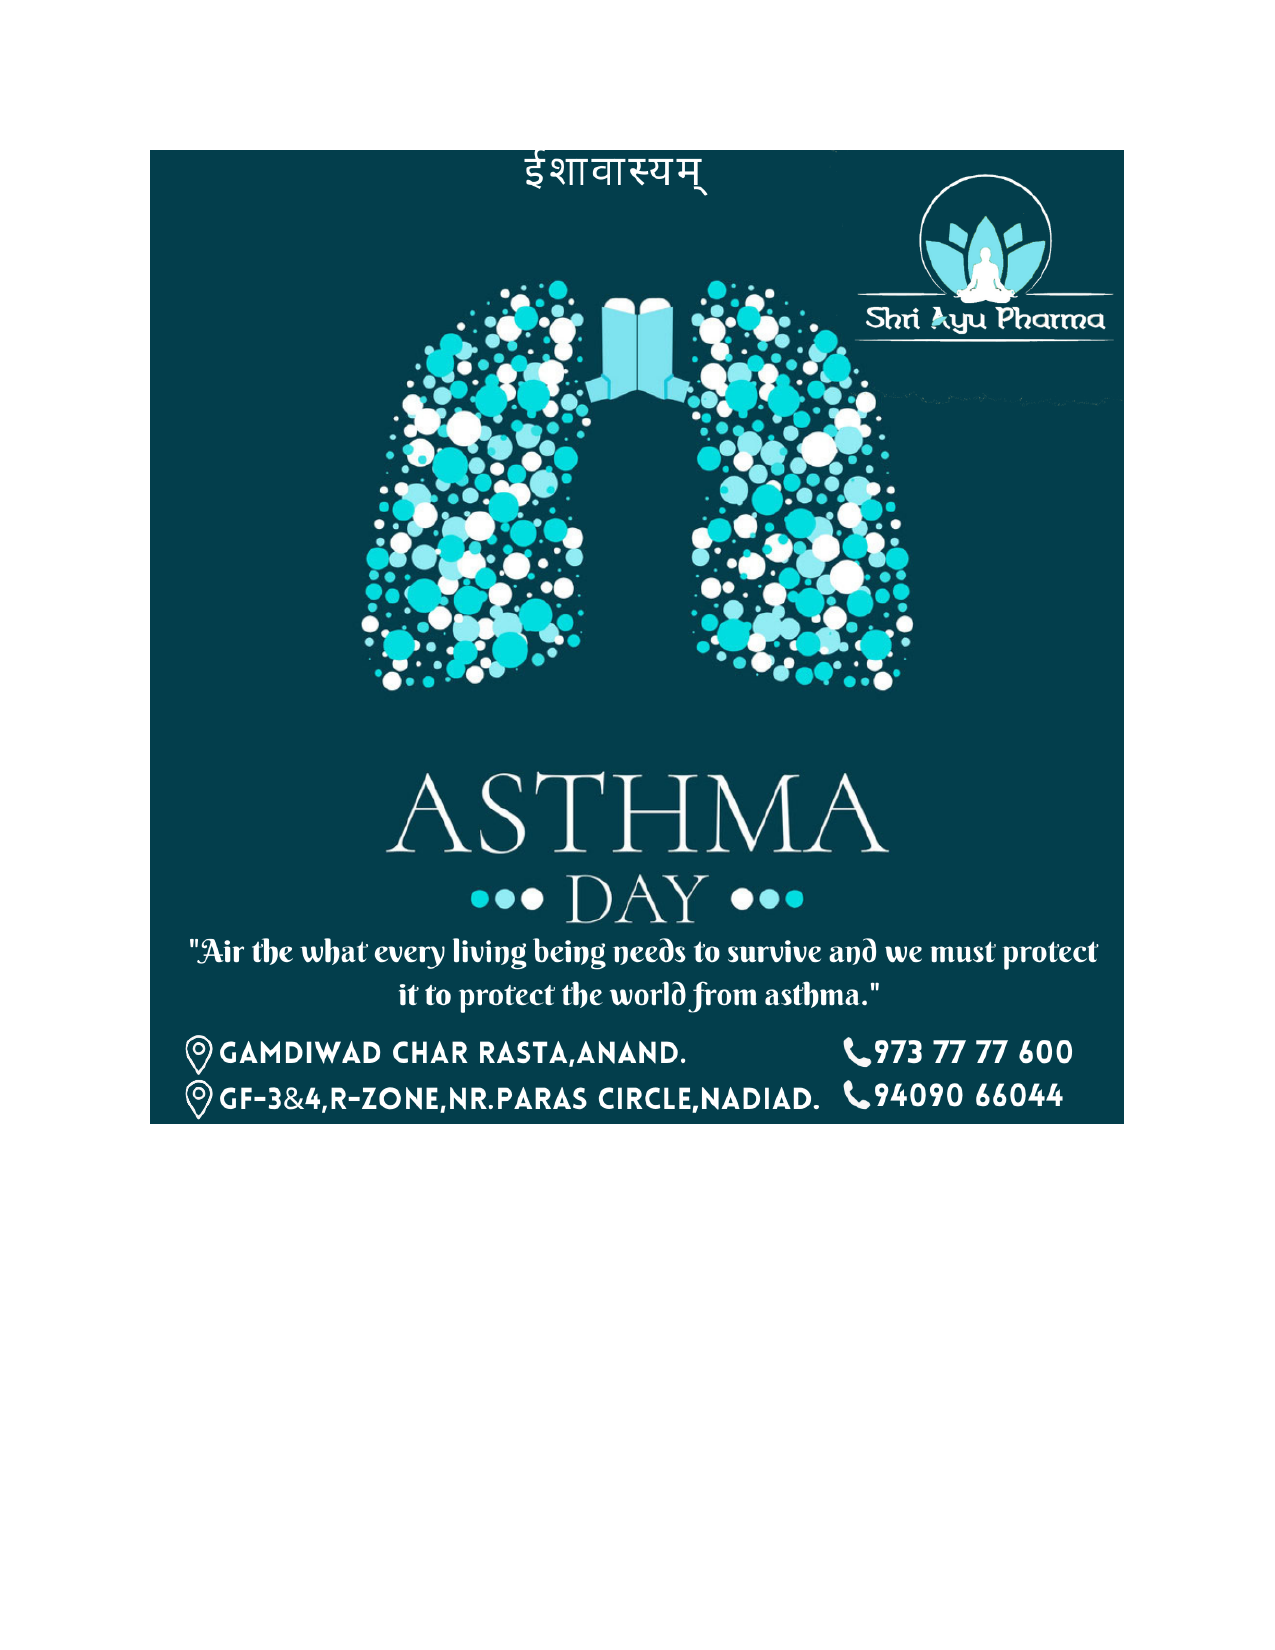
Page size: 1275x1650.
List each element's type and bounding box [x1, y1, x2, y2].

picture [362, 615, 382, 634]
picture [838, 947, 843, 962]
picture [911, 1084, 925, 1106]
picture [948, 1084, 962, 1106]
picture [566, 159, 587, 184]
picture [941, 947, 945, 962]
picture [285, 1096, 302, 1109]
picture [221, 1088, 235, 1108]
picture [852, 660, 859, 668]
picture [993, 1041, 1007, 1062]
picture [730, 887, 755, 910]
picture [696, 983, 701, 1011]
picture [394, 1042, 407, 1062]
picture [423, 677, 440, 691]
picture [474, 360, 490, 371]
picture [892, 1084, 906, 1105]
picture [583, 947, 588, 963]
picture [498, 1043, 513, 1062]
picture [803, 982, 810, 1005]
picture [1074, 948, 1084, 962]
picture [551, 948, 561, 962]
picture [187, 1036, 207, 1045]
picture [932, 947, 937, 962]
picture [537, 558, 548, 569]
picture [977, 1084, 989, 1106]
picture [379, 485, 390, 494]
picture [868, 939, 876, 961]
picture [713, 545, 723, 555]
picture [676, 948, 685, 962]
picture [910, 948, 920, 962]
picture [794, 1088, 811, 1108]
picture [714, 948, 719, 961]
picture [734, 657, 746, 668]
picture [241, 1042, 256, 1062]
picture [334, 947, 339, 963]
picture [342, 954, 348, 962]
picture [844, 1038, 871, 1067]
picture [196, 1064, 205, 1074]
picture [288, 1088, 296, 1096]
picture [771, 947, 781, 962]
picture [564, 986, 568, 1005]
picture [785, 498, 793, 510]
picture [894, 615, 913, 635]
picture [1020, 1041, 1032, 1063]
picture [1051, 314, 1105, 329]
picture [196, 1109, 205, 1119]
picture [619, 1044, 635, 1062]
picture [468, 990, 474, 1005]
picture [349, 947, 353, 961]
picture [808, 321, 820, 333]
picture [853, 990, 857, 1005]
picture [723, 461, 731, 472]
picture [621, 990, 629, 1005]
picture [499, 287, 516, 299]
picture [534, 771, 605, 853]
picture [415, 364, 424, 371]
picture [723, 1088, 738, 1108]
picture [349, 1097, 359, 1101]
picture [712, 604, 719, 612]
picture [326, 939, 331, 962]
picture [530, 992, 538, 1005]
picture [380, 609, 391, 621]
picture [657, 872, 709, 925]
picture [363, 1088, 376, 1108]
picture [704, 773, 890, 854]
picture [932, 307, 950, 329]
picture [759, 947, 765, 962]
picture [481, 1042, 494, 1062]
picture [729, 295, 741, 306]
picture [1035, 292, 1103, 296]
picture [672, 982, 685, 1004]
picture [242, 1088, 251, 1108]
picture [187, 1098, 195, 1112]
picture [311, 947, 320, 962]
picture [541, 516, 586, 566]
picture [234, 947, 239, 962]
picture [665, 1088, 674, 1108]
picture [994, 1084, 1006, 1106]
picture [374, 517, 387, 531]
picture [254, 944, 260, 962]
picture [566, 380, 573, 387]
picture [565, 515, 572, 522]
picture [875, 411, 882, 421]
picture [332, 1088, 345, 1108]
picture [428, 947, 442, 965]
picture [798, 687, 809, 691]
picture [226, 947, 230, 962]
picture [536, 1088, 550, 1108]
picture [463, 947, 467, 962]
picture [343, 1042, 359, 1062]
picture [503, 947, 508, 964]
picture [575, 947, 580, 962]
picture [581, 418, 593, 430]
picture [1033, 948, 1041, 962]
picture [697, 475, 912, 685]
picture [876, 1084, 888, 1105]
picture [749, 947, 755, 962]
picture [432, 1042, 447, 1062]
picture [599, 1088, 613, 1108]
picture [362, 284, 695, 685]
picture [718, 990, 731, 1004]
picture [677, 159, 701, 184]
picture [822, 990, 827, 1005]
picture [546, 986, 550, 1005]
picture [385, 772, 472, 854]
picture [860, 380, 870, 387]
picture [564, 872, 616, 925]
picture [405, 948, 415, 962]
picture [837, 990, 842, 1005]
picture [1057, 1041, 1072, 1063]
picture [375, 948, 385, 962]
picture [615, 947, 619, 962]
picture [701, 295, 710, 305]
picture [854, 622, 903, 691]
picture [701, 577, 735, 602]
picture [471, 380, 480, 394]
picture [478, 990, 483, 1004]
picture [1022, 947, 1027, 962]
picture [665, 939, 673, 961]
picture [592, 159, 625, 184]
picture [958, 947, 963, 962]
picture [932, 174, 1022, 204]
picture [437, 990, 450, 1004]
picture [1050, 942, 1056, 962]
picture [541, 577, 574, 602]
picture [208, 1041, 212, 1058]
picture [206, 1087, 212, 1106]
picture [1037, 1041, 1052, 1063]
picture [1047, 1084, 1062, 1105]
picture [533, 1042, 547, 1062]
picture [1042, 948, 1046, 960]
picture [612, 990, 620, 1005]
picture [704, 990, 712, 1005]
picture [718, 508, 727, 514]
picture [623, 947, 627, 963]
picture [509, 420, 542, 448]
picture [195, 1088, 205, 1096]
picture [554, 1089, 570, 1108]
picture [385, 450, 393, 459]
picture [592, 947, 605, 968]
picture [892, 1041, 905, 1062]
picture [844, 675, 855, 689]
picture [1004, 224, 1022, 249]
picture [884, 495, 895, 511]
picture [410, 986, 414, 1005]
picture [261, 1042, 279, 1062]
picture [195, 1043, 205, 1054]
picture [487, 947, 491, 961]
picture [809, 948, 819, 962]
picture [560, 474, 571, 483]
picture [420, 947, 426, 962]
picture [427, 987, 431, 1005]
picture [307, 1042, 311, 1062]
picture [1012, 947, 1017, 962]
picture [689, 609, 697, 621]
picture [396, 573, 412, 585]
picture [794, 986, 799, 1005]
picture [949, 947, 953, 962]
picture [706, 948, 710, 961]
picture [574, 1088, 586, 1109]
picture [516, 991, 524, 1005]
picture [551, 159, 564, 183]
picture [898, 637, 913, 646]
picture [660, 948, 664, 961]
picture [770, 568, 777, 577]
picture [512, 947, 526, 968]
picture [1033, 196, 1042, 207]
picture [405, 380, 415, 388]
picture [680, 1088, 690, 1108]
picture [689, 420, 789, 566]
picture [471, 887, 489, 908]
picture [1023, 187, 1032, 195]
picture [393, 411, 399, 422]
picture [303, 947, 311, 962]
picture [496, 947, 500, 962]
picture [413, 1042, 426, 1062]
picture [692, 357, 700, 366]
picture [552, 546, 562, 555]
picture [380, 1088, 400, 1109]
picture [867, 307, 901, 329]
picture [518, 1042, 530, 1063]
picture [187, 1053, 195, 1068]
picture [472, 947, 480, 962]
picture [427, 1088, 437, 1108]
picture [404, 677, 415, 685]
picture [538, 284, 546, 291]
picture [760, 888, 779, 909]
picture [1089, 942, 1095, 962]
picture [390, 947, 400, 962]
picture [269, 1088, 280, 1109]
picture [453, 1042, 466, 1062]
picture [735, 990, 739, 1005]
picture [741, 990, 755, 1005]
picture [996, 307, 1050, 329]
picture [457, 322, 467, 332]
picture [432, 660, 441, 669]
picture [783, 391, 885, 505]
picture [499, 1088, 511, 1108]
picture [903, 309, 919, 328]
picture [421, 641, 437, 652]
picture [830, 954, 836, 962]
picture [494, 889, 516, 909]
picture [922, 205, 931, 223]
picture [702, 1088, 718, 1108]
picture [578, 1043, 593, 1062]
picture [987, 942, 993, 962]
picture [863, 948, 870, 962]
picture [926, 216, 1045, 303]
picture [590, 991, 598, 1005]
picture [730, 282, 737, 291]
picture [885, 486, 895, 494]
picture [551, 1043, 566, 1062]
picture [581, 990, 587, 1006]
picture [221, 1042, 235, 1062]
picture [286, 1042, 302, 1062]
picture [966, 947, 970, 962]
picture [829, 990, 835, 1005]
picture [525, 150, 545, 187]
picture [934, 1041, 965, 1062]
picture [280, 948, 290, 962]
picture [662, 1042, 677, 1062]
picture [785, 888, 804, 909]
picture [577, 431, 584, 438]
picture [908, 1041, 921, 1063]
picture [519, 887, 547, 910]
picture [407, 1088, 421, 1108]
picture [773, 990, 777, 1005]
picture [454, 939, 459, 962]
picture [1060, 948, 1069, 962]
picture [806, 470, 820, 486]
picture [717, 651, 727, 661]
picture [882, 451, 890, 459]
picture [1011, 1084, 1025, 1106]
picture [611, 874, 672, 925]
picture [774, 1088, 789, 1108]
picture [272, 947, 277, 963]
picture [629, 159, 648, 184]
picture [386, 589, 400, 605]
picture [1005, 947, 1009, 969]
picture [567, 298, 574, 305]
picture [855, 947, 859, 963]
picture [887, 947, 905, 962]
picture [782, 991, 791, 1005]
picture [479, 770, 527, 854]
picture [974, 948, 983, 962]
picture [359, 945, 364, 961]
picture [306, 1088, 320, 1108]
picture [255, 1097, 265, 1101]
picture [423, 334, 477, 405]
picture [520, 948, 525, 957]
picture [365, 637, 376, 646]
picture [696, 944, 701, 962]
picture [610, 773, 700, 854]
picture [631, 948, 641, 962]
picture [383, 572, 395, 583]
picture [949, 224, 967, 248]
picture [208, 939, 221, 962]
picture [742, 947, 747, 962]
picture [872, 983, 878, 990]
picture [187, 1080, 208, 1089]
picture [490, 990, 502, 1004]
picture [977, 1041, 990, 1062]
picture [695, 187, 706, 195]
picture [543, 947, 548, 961]
picture [858, 677, 869, 685]
picture [410, 630, 418, 635]
picture [890, 517, 901, 531]
picture [635, 990, 648, 1004]
picture [844, 1081, 869, 1109]
picture [566, 947, 571, 962]
picture [401, 990, 405, 1005]
picture [794, 380, 804, 385]
picture [720, 476, 749, 507]
picture [572, 982, 579, 1005]
picture [865, 465, 874, 473]
picture [599, 1042, 614, 1062]
picture [867, 292, 936, 296]
picture [649, 159, 673, 184]
picture [364, 1042, 380, 1062]
picture [1029, 1084, 1044, 1105]
picture [416, 660, 422, 667]
picture [646, 1088, 660, 1108]
picture [774, 653, 798, 683]
picture [472, 1088, 485, 1108]
picture [728, 536, 735, 543]
picture [1042, 208, 1050, 227]
picture [646, 948, 655, 962]
picture [652, 990, 657, 1005]
picture [545, 279, 553, 287]
picture [786, 947, 790, 962]
picture [897, 603, 908, 612]
picture [549, 279, 569, 299]
picture [688, 279, 859, 441]
picture [876, 1041, 888, 1062]
picture [628, 1088, 641, 1108]
picture [261, 939, 269, 962]
picture [950, 314, 986, 334]
picture [366, 602, 377, 613]
picture [640, 1042, 655, 1062]
picture [451, 1088, 465, 1108]
picture [744, 1088, 760, 1108]
picture [812, 990, 818, 1007]
picture [931, 1084, 942, 1105]
picture [813, 407, 820, 413]
picture [794, 947, 803, 962]
picture [316, 1042, 340, 1062]
picture [371, 626, 421, 691]
picture [461, 990, 465, 1012]
picture [535, 939, 543, 962]
picture [729, 947, 738, 962]
picture [516, 1089, 531, 1108]
